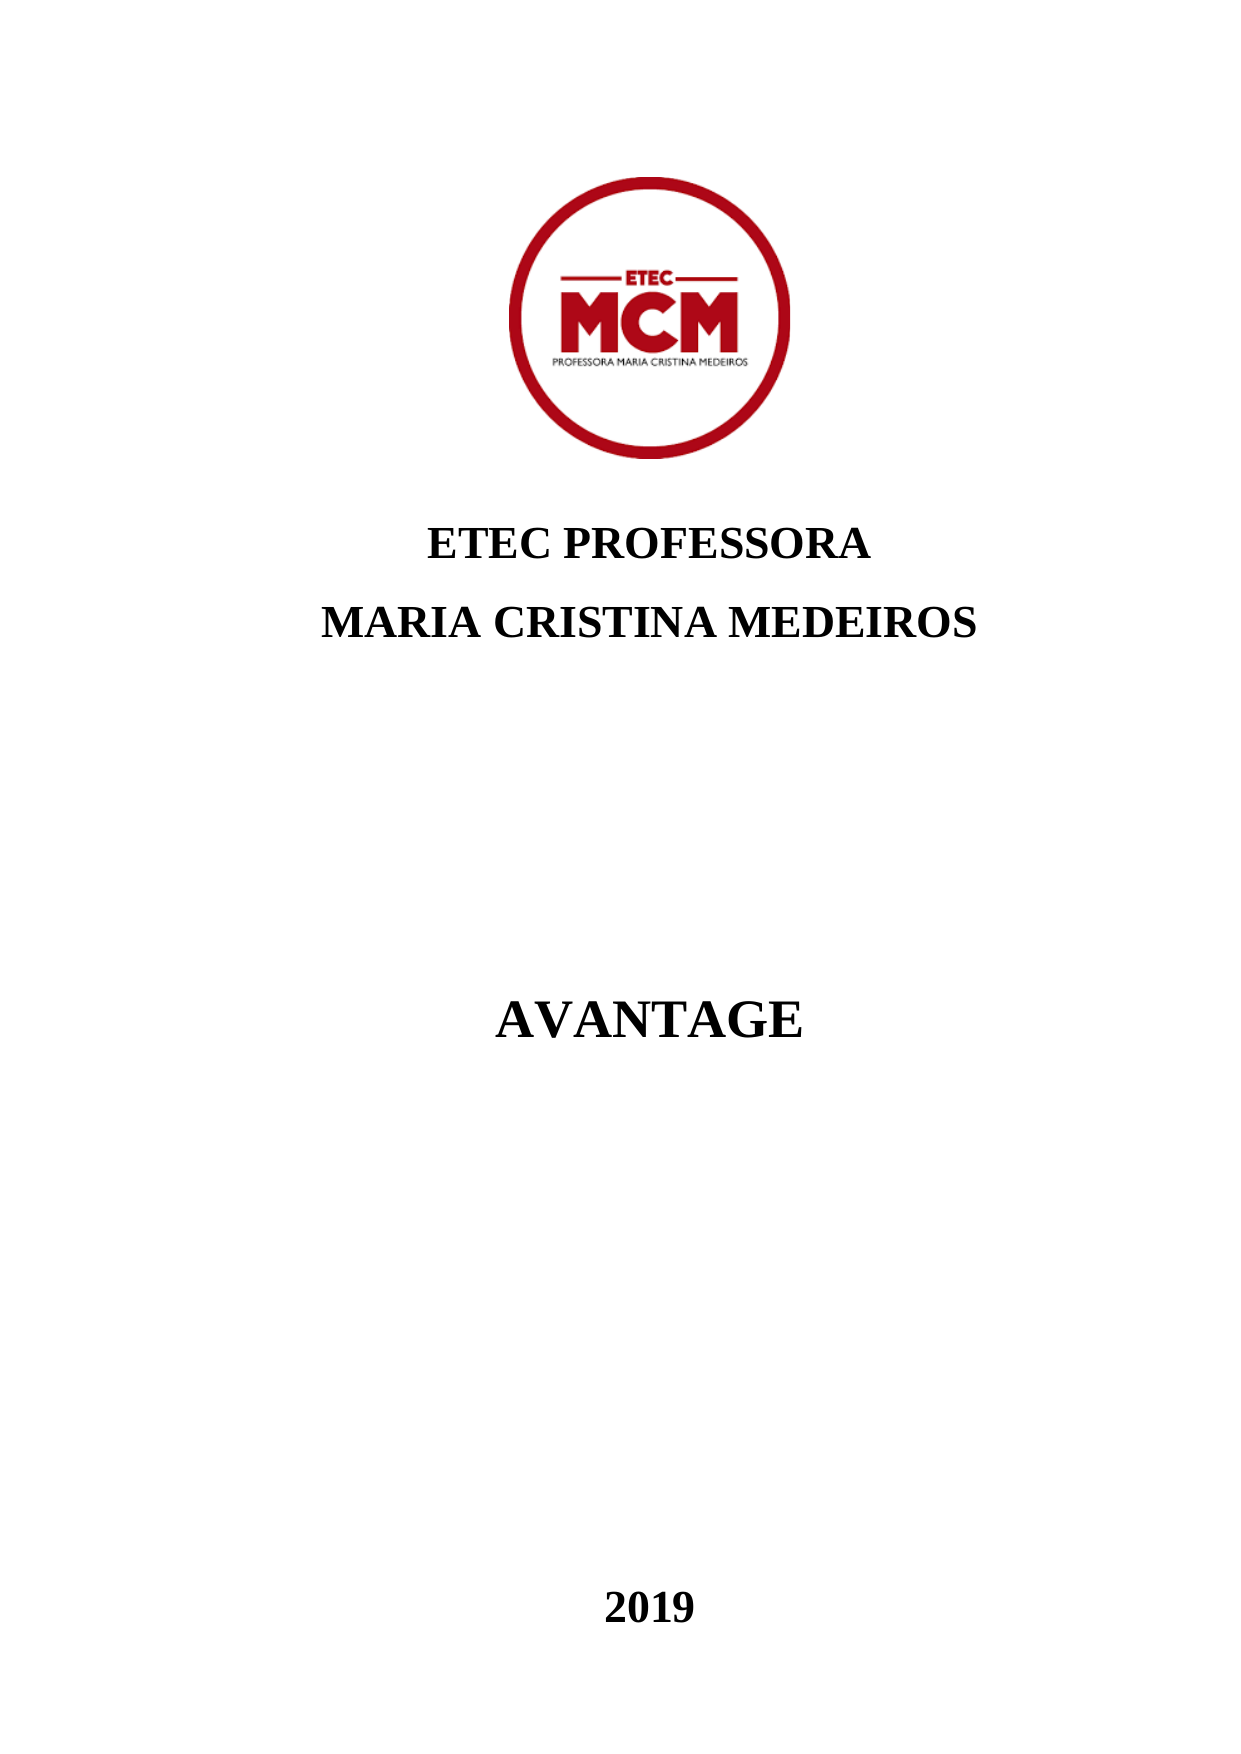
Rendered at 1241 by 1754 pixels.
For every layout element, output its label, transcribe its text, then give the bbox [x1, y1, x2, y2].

text MARIA CRISTINA MEDEIROS [177, 595, 1122, 648]
picture [509, 177, 791, 459]
text AVANTAGE [177, 987, 1122, 1049]
text ETEC PROFESSORA [177, 516, 1122, 569]
text 2019ETEC PROFESSORA MARIA CRISTINA MEDEIROS [177, 1580, 1122, 1633]
